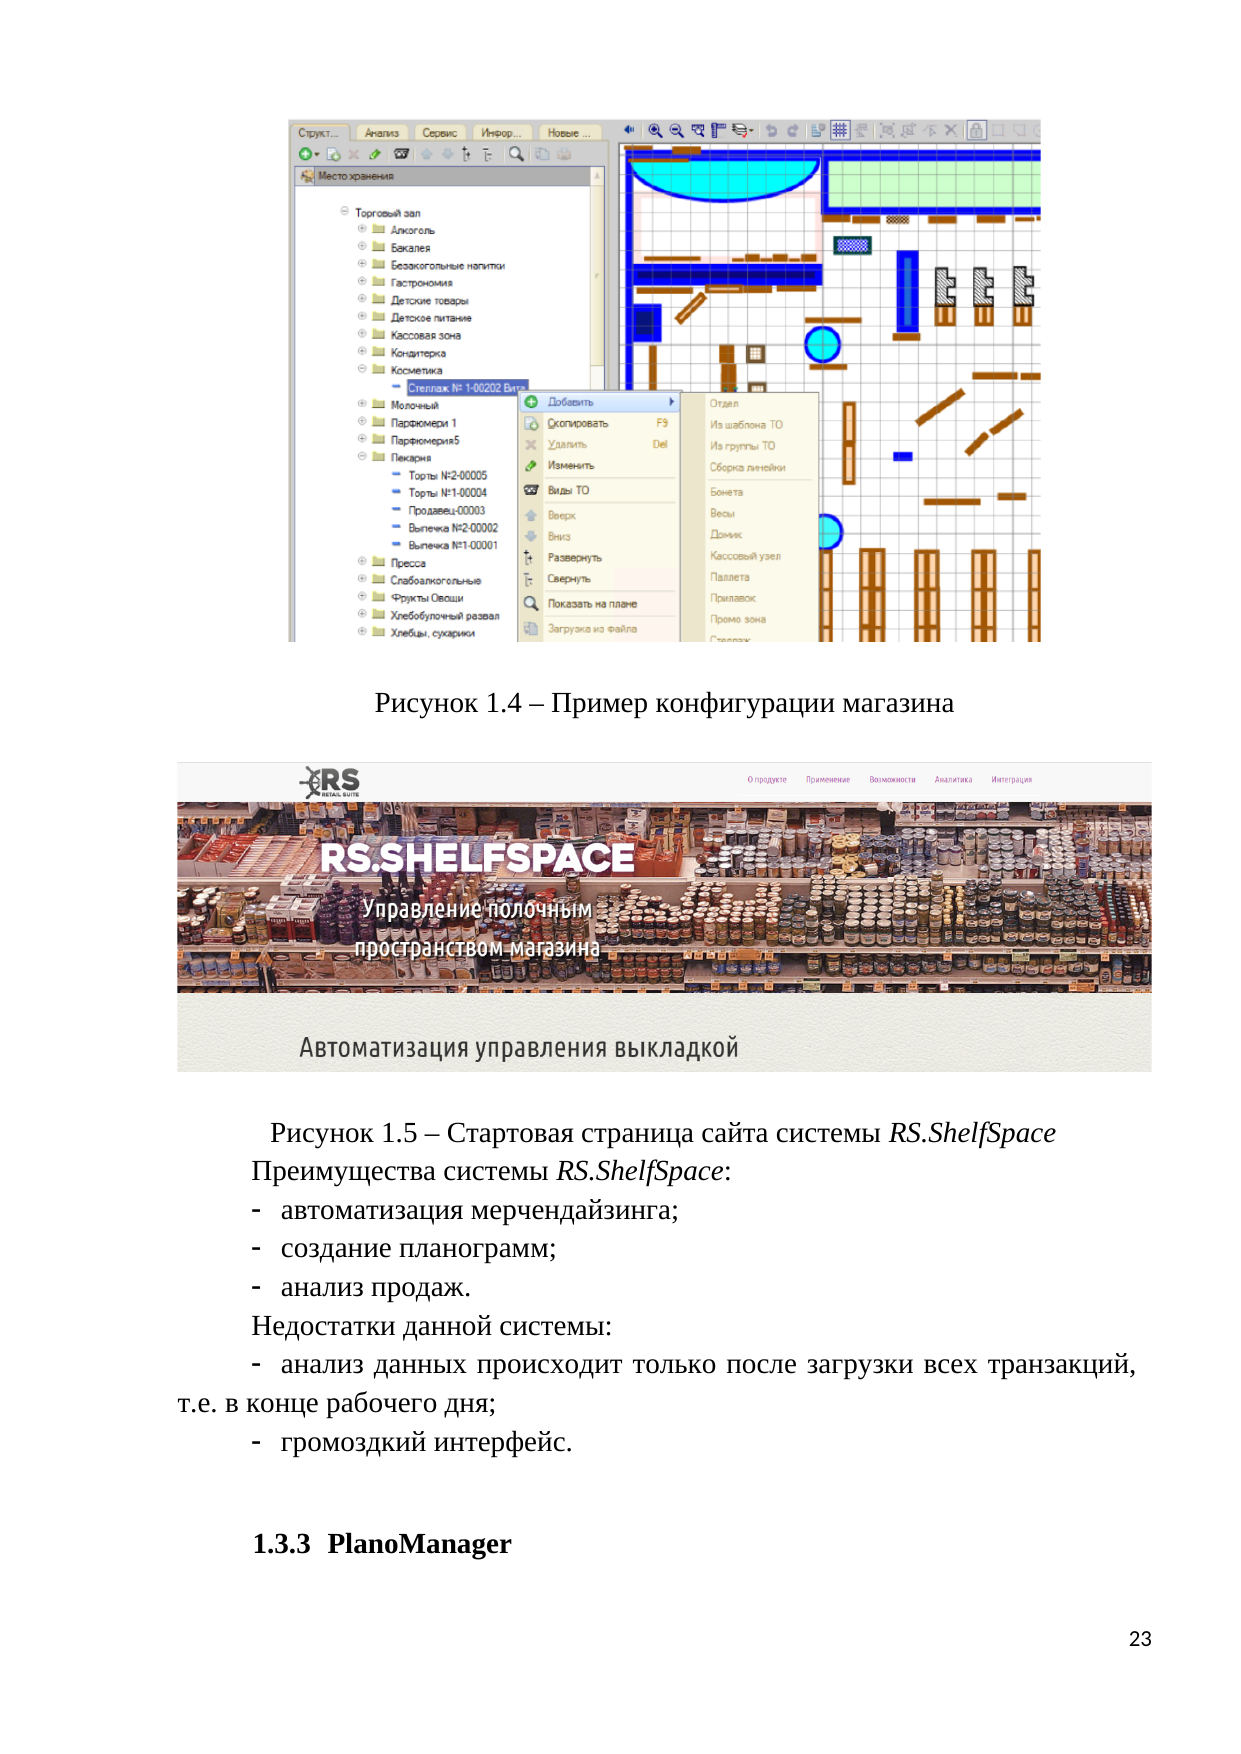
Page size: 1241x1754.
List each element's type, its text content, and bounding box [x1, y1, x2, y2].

list громоздкий интерфейс. [251, 1424, 1137, 1457]
text Недостатки данной системы: [251, 1308, 1137, 1341]
subtitle PlanoManager [252, 1526, 1152, 1559]
picture [288, 118, 1041, 642]
text Рисунок 1.5 – Стартовая страница сайта системы RS.ShelfSpace [177, 1115, 1152, 1148]
text Преимущества системы RS.ShelfSpace: [177, 1153, 1137, 1187]
text Рисунок 1.4 – Пример конфигурации магазина [177, 685, 1152, 719]
list анализ данных происходит только после загрузки всех транзакций, т.е. в конце рабочего дня; [177, 1346, 1137, 1419]
list автоматизация мерчендайзинга; [251, 1192, 1137, 1226]
picture [177, 762, 1152, 1072]
list создание планограмм; [251, 1231, 1137, 1264]
list анализ продаж. [251, 1269, 1137, 1303]
